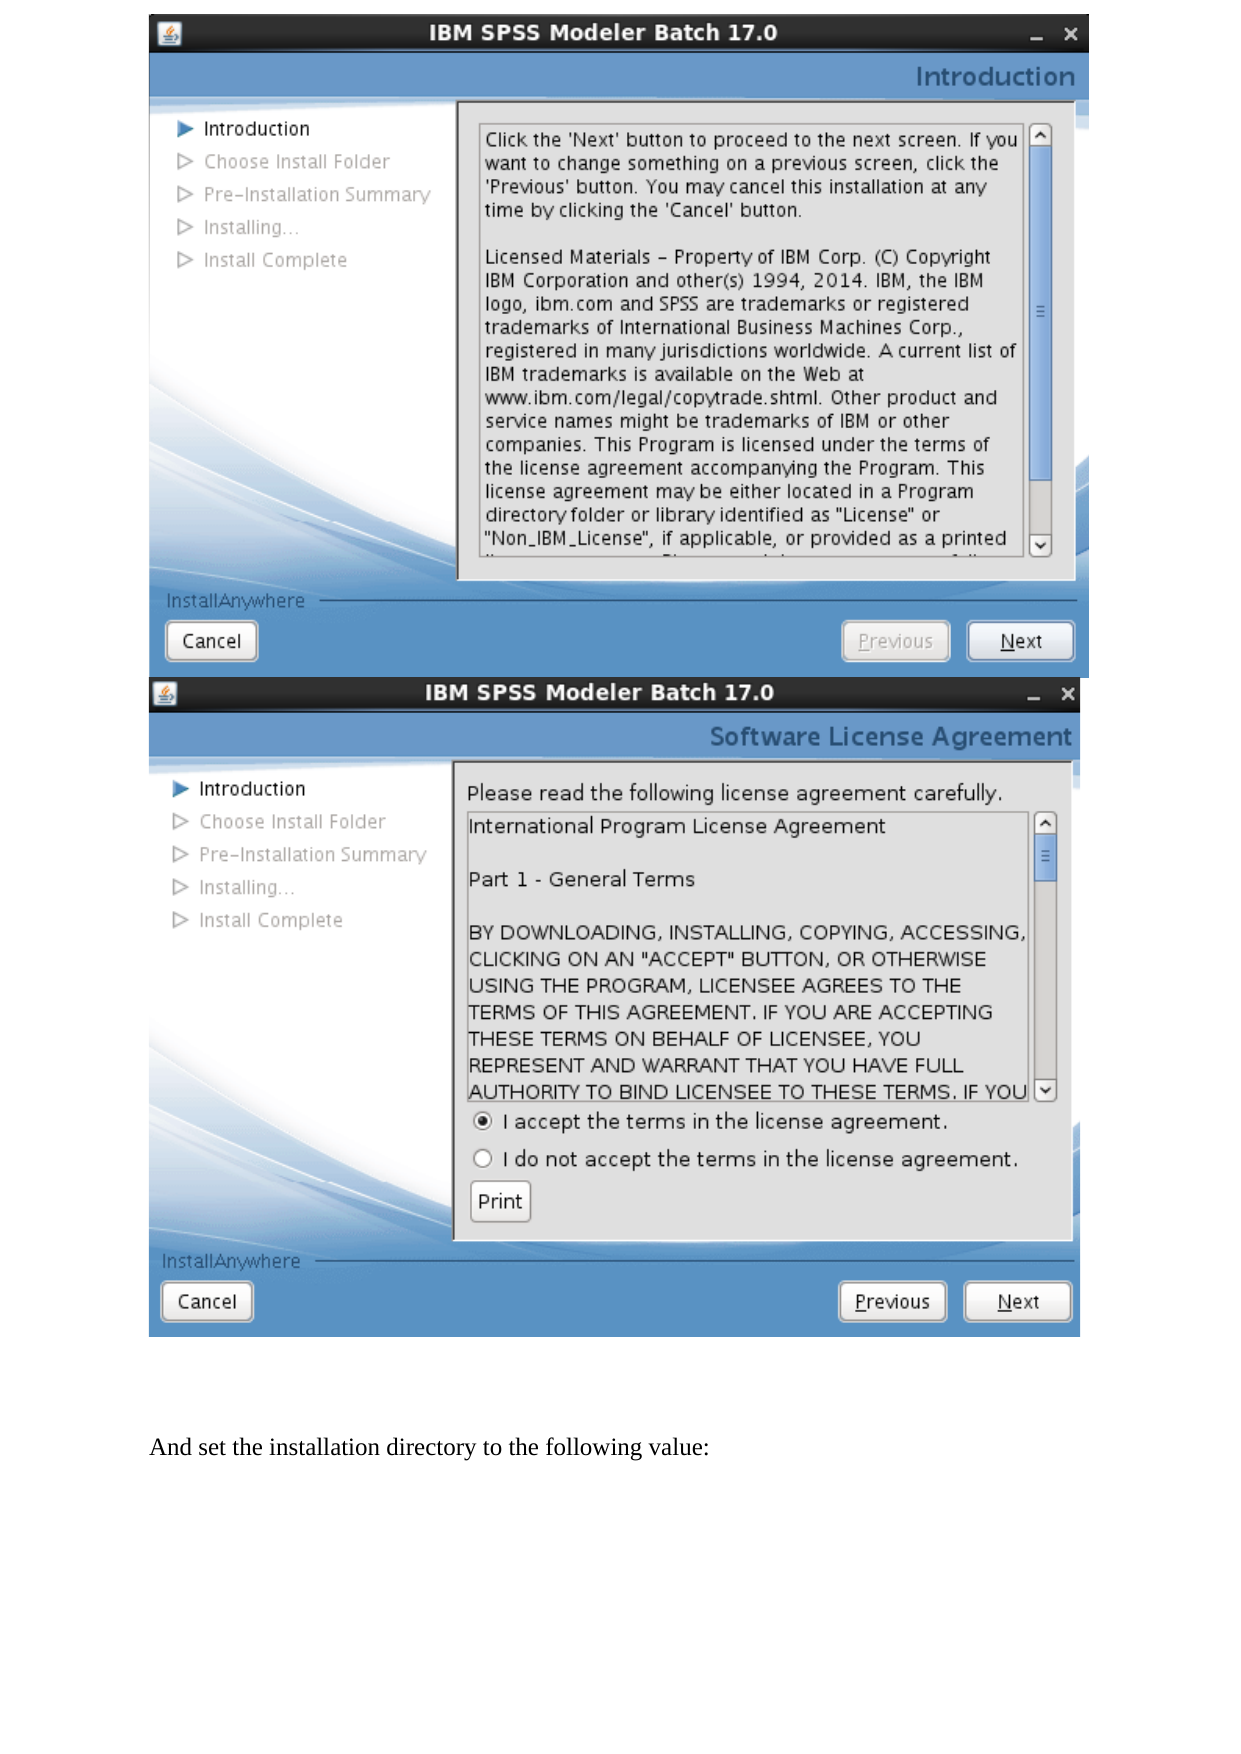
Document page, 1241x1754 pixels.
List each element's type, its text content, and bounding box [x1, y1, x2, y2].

text And set the installation directory to the following value: [149, 1432, 1078, 1461]
picture [148, 14, 1089, 1337]
